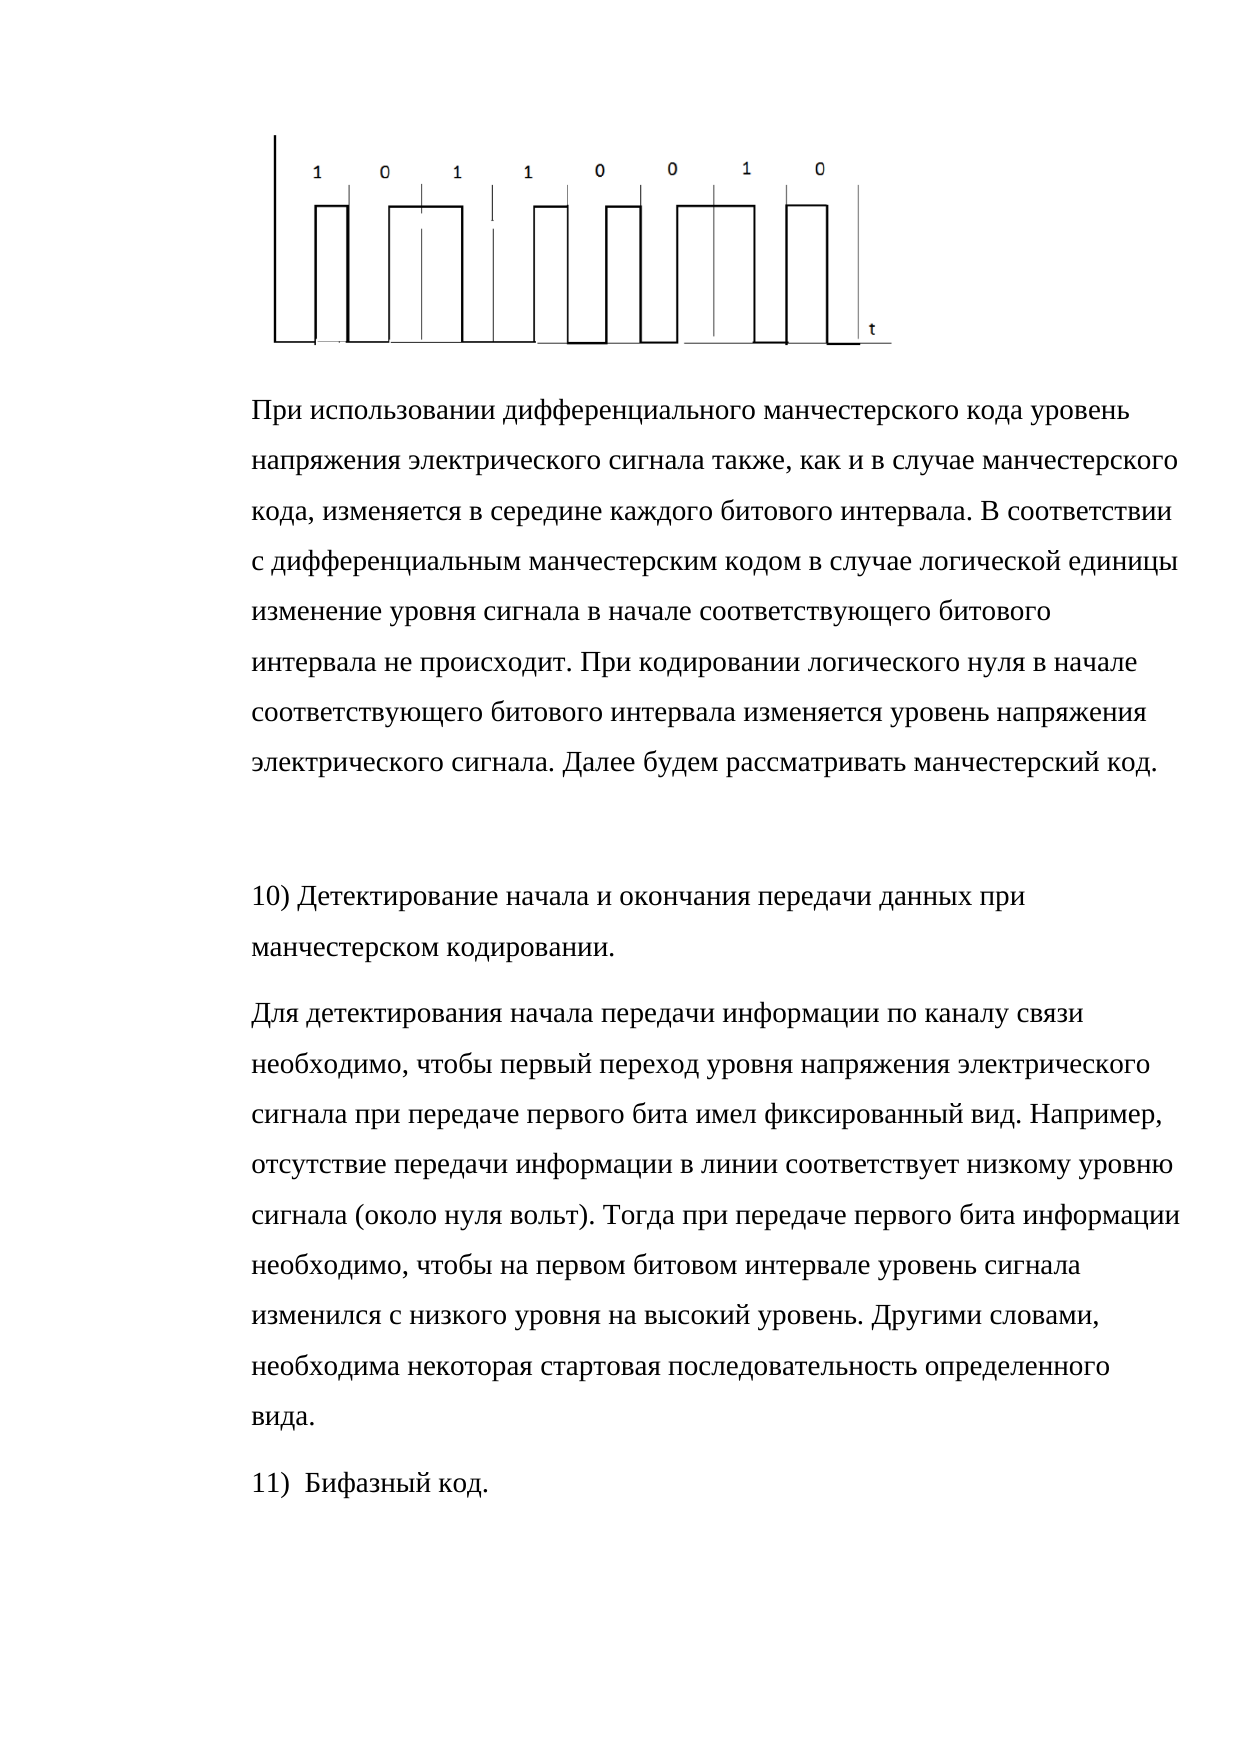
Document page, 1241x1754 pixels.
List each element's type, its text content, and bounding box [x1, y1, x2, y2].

text 11) Бифазный код. [251, 1465, 1181, 1499]
text При использовании дифференциального манчестерского кода уровень напряжения электрического сигнала также, как и в случае манчестерского кода, изменяется в середине каждого битового интервала. В соответствии с дифференциальным манчестерским кодом в случае логической единицы изменение уровня сигнала в начале соответствующего битового интервала не происходит. При кодировании логического нуля в начале соответствующего битового интервала изменяется уровень напряжения электрического сигнала. Далее будем рассматривать манчестерский код. [251, 392, 1181, 778]
text 10) Детектирование начала и окончания передачи данных при манчестерском кодировании. [251, 878, 1181, 962]
picture [252, 118, 909, 359]
text Для детектирования начала передачи информации по каналу связи необходимо, чтобы первый переход уровня напряжения электрического сигнала при передаче первого бита имел фиксированный вид. Например, отсутствие передачи информации в линии соответствует низкому уровню сигнала (около нуля вольт). Тогда при передаче первого бита информации необходимо, чтобы на первом битовом интервале уровень сигнала изменился с низкого уровня на высокий уровень. Другими словами, необходима некоторая стартовая последовательность определенного вида. [251, 996, 1181, 1432]
